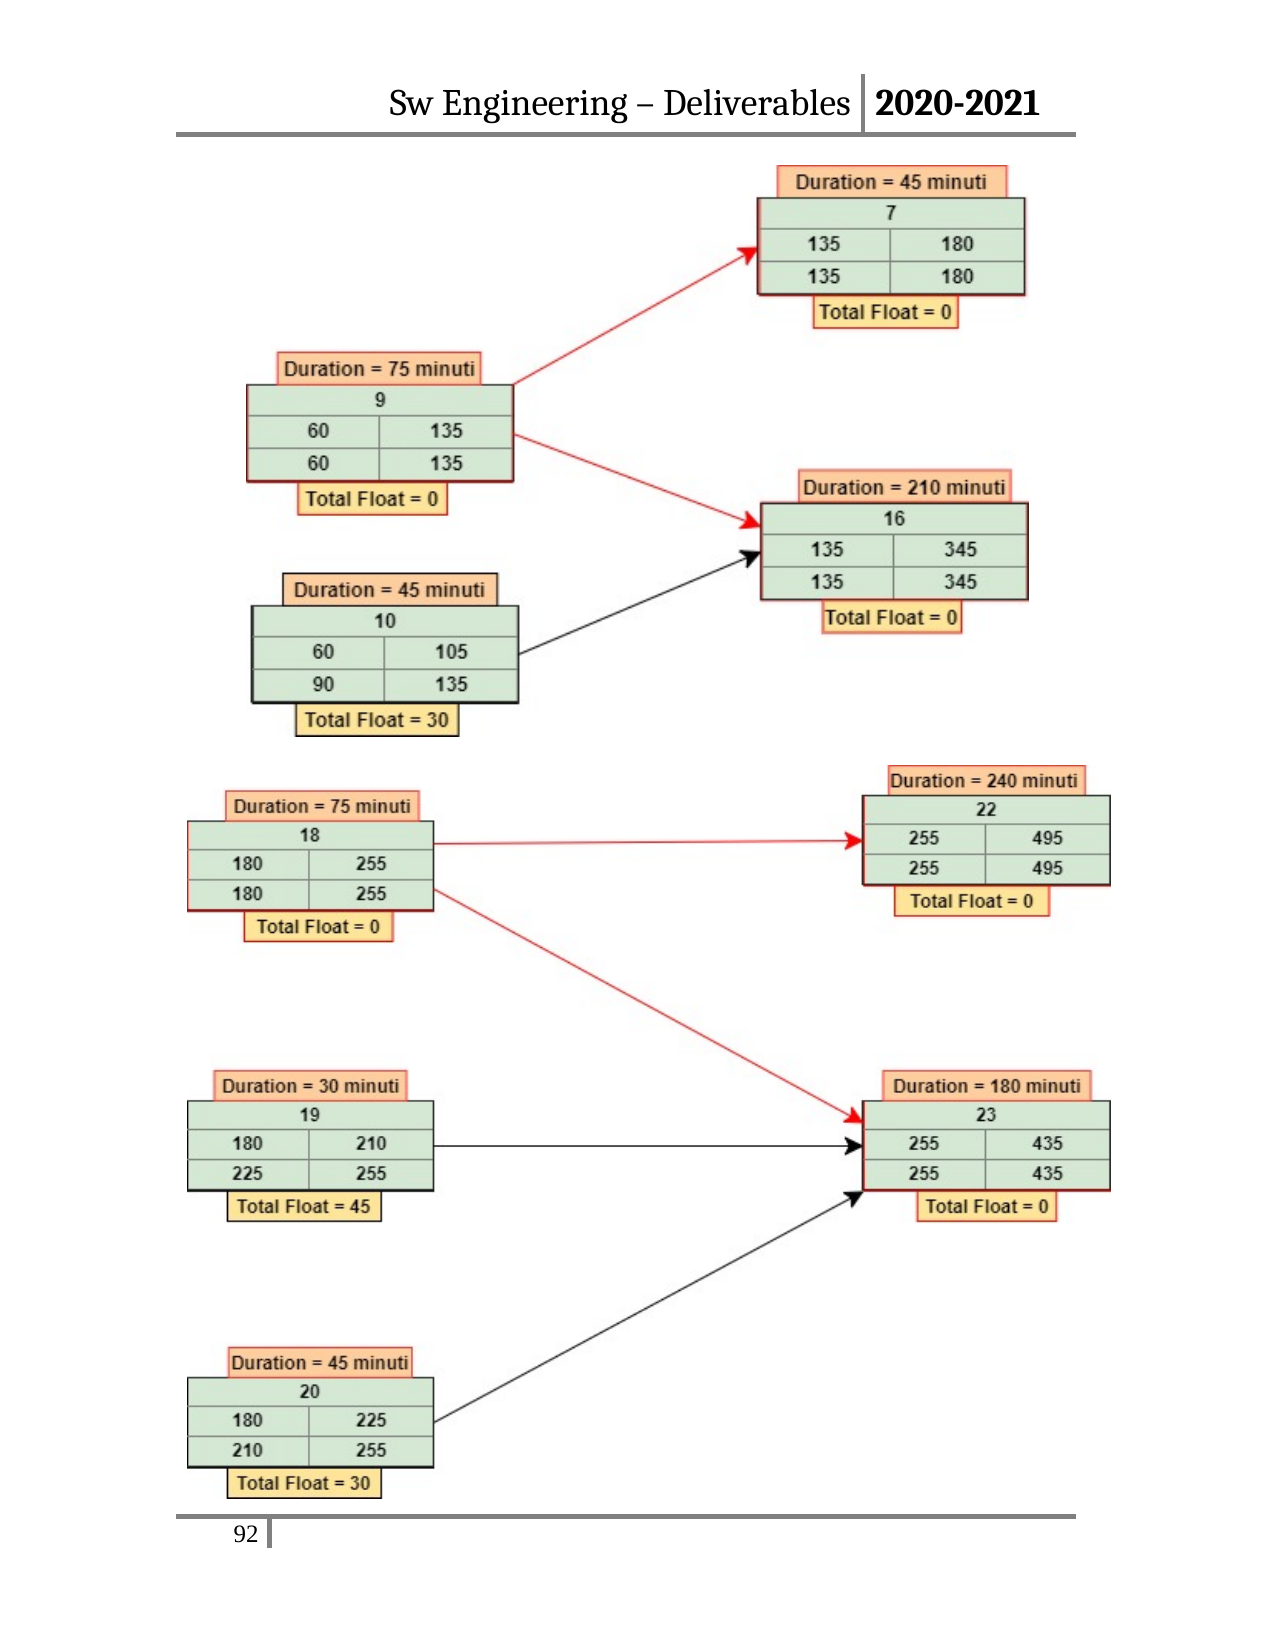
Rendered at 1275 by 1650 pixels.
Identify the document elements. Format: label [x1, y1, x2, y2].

picture [187, 765, 1111, 1499]
picture [246, 165, 1029, 737]
